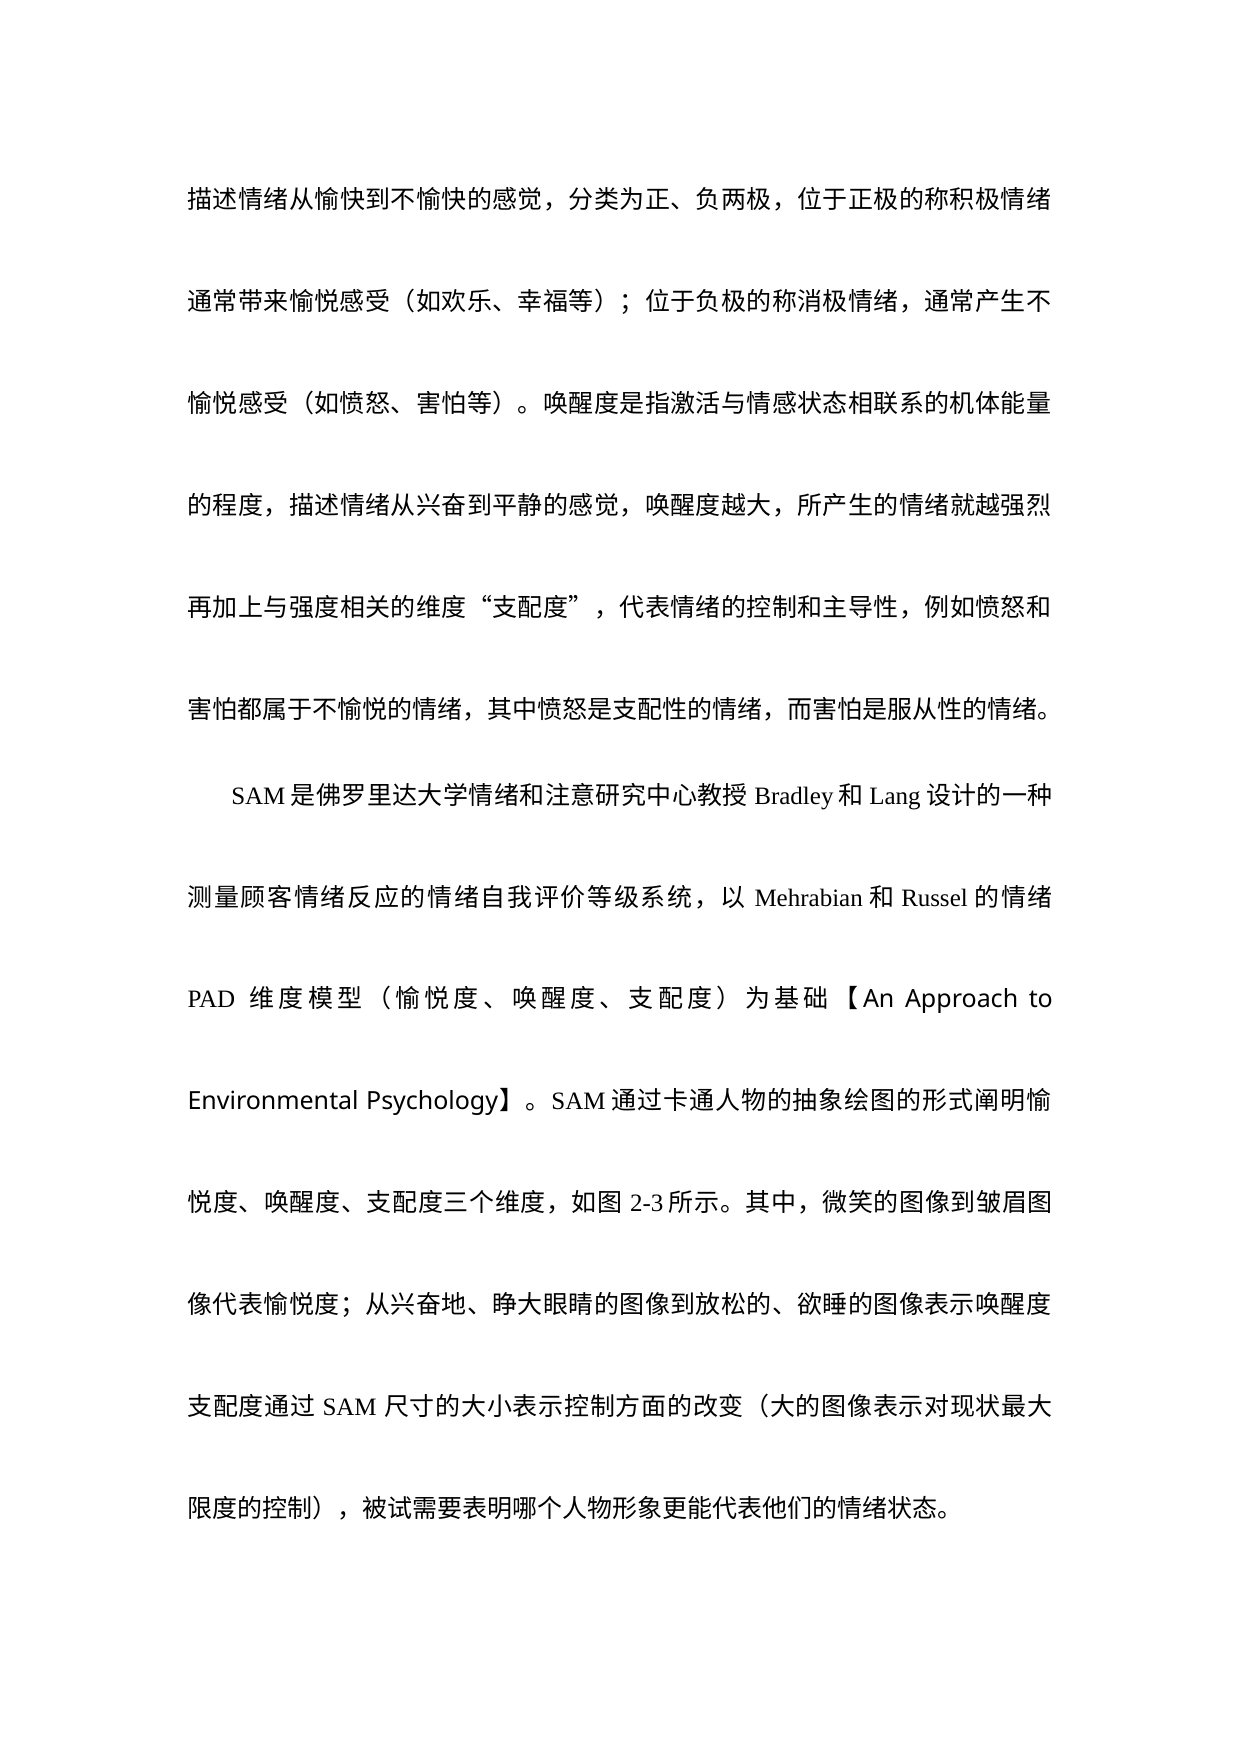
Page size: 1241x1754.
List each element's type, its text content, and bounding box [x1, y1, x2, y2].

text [187, 164, 1053, 741]
text SAM是佛罗里达大学情绪和注意研究中心教授Bradley和Lang设计的一种测量顾客情绪反应的情绪自我评价等级系统，以Mehrabian和Russel的情绪PAD 维度模型（愉悦度、唤醒度、支配度）为基础【An Approach to Environmental Psychology】。SAM通过卡通人物的抽象绘图的形式阐明愉悦度、唤醒度、支配度三个维度，如图 2-3所示。其中，微笑的图像到皱眉图像代表愉悦度；从兴奋地、睁大眼睛的图像到放松的、欲睡的图像表示唤醒度；支配度通过 SAM 尺寸的大小表示控制方面的改变（大的图像表示对现状最大限度的控制），被试需要表明哪个人物形象更能代表他们的情绪状态。 [187, 759, 1053, 1540]
